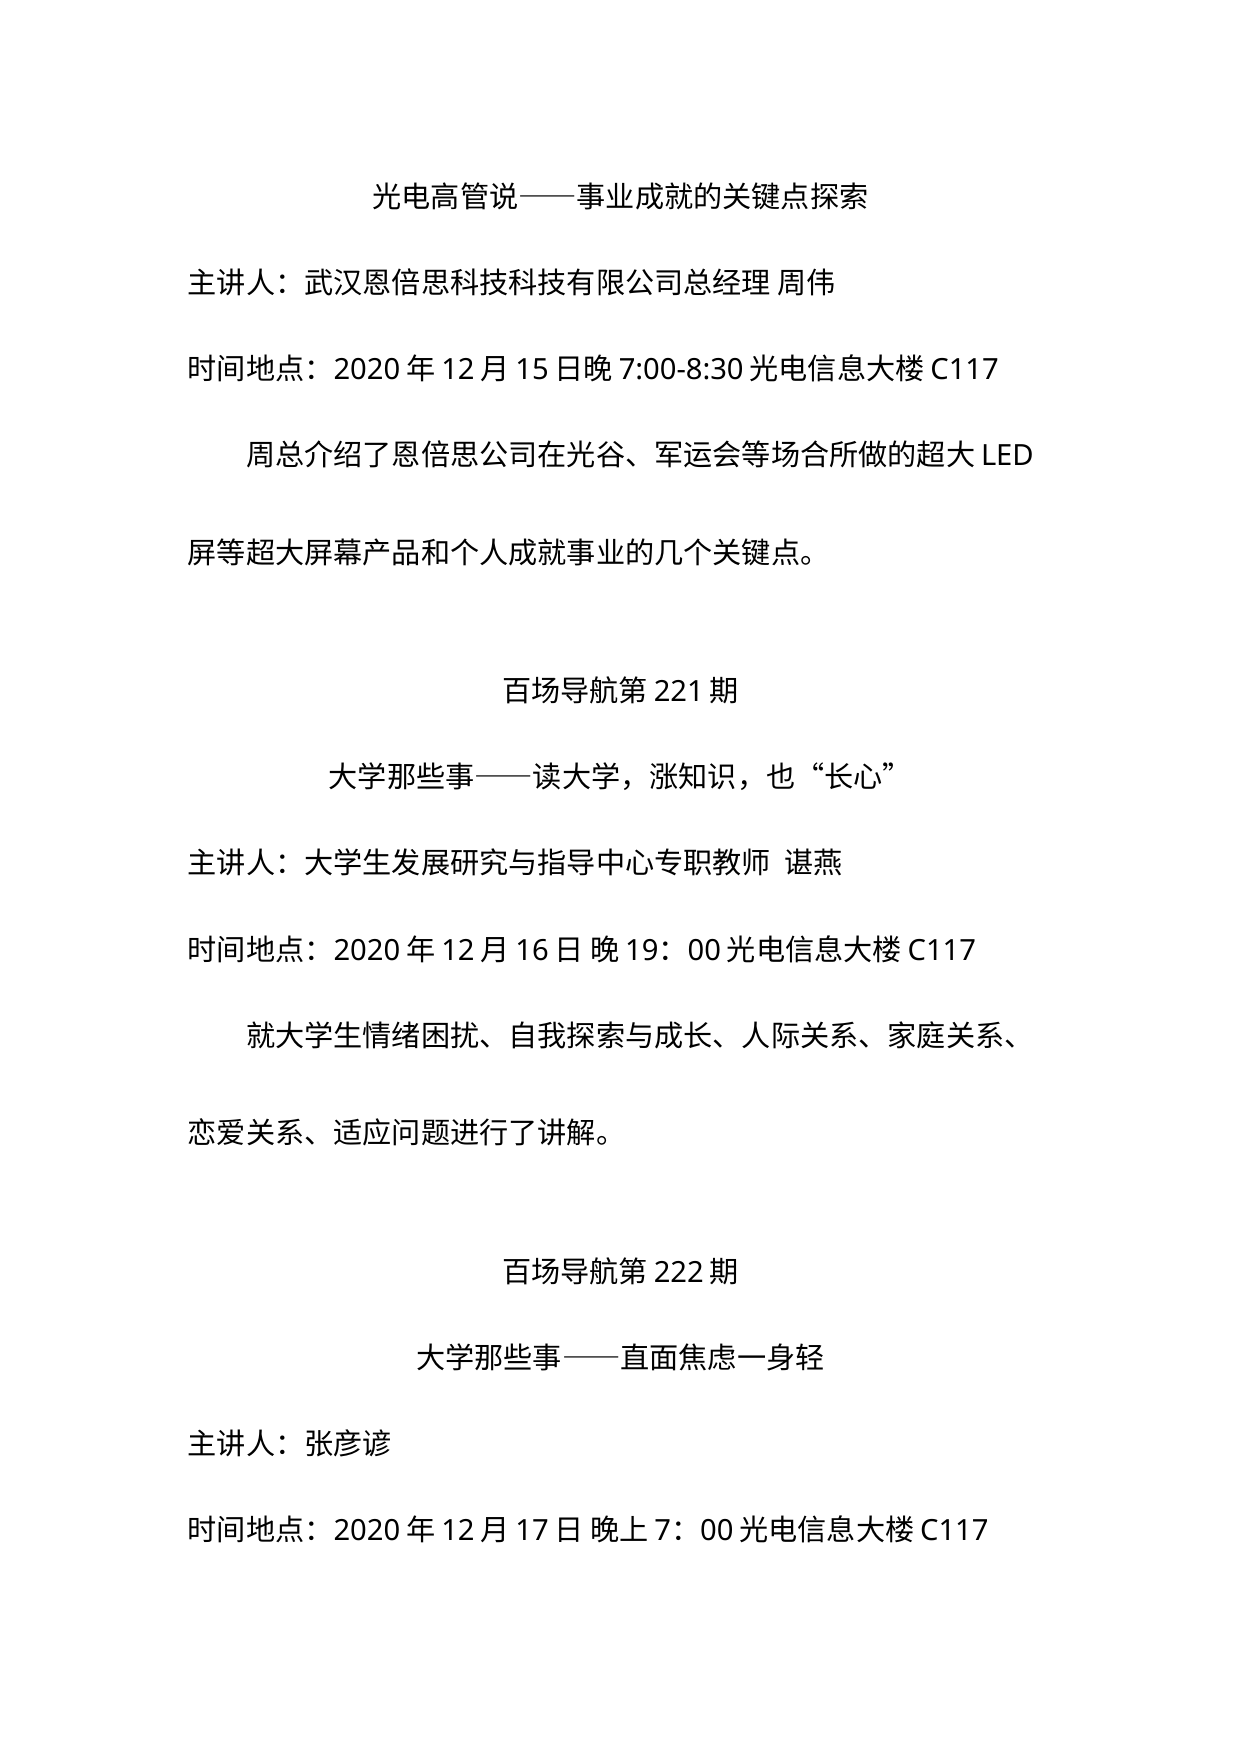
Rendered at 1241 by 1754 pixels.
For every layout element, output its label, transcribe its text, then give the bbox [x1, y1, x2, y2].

text 百场导航第222期 [187, 1237, 1053, 1302]
text 主讲人：武汉恩倍思科技科技有限公司总经理 周伟 [187, 248, 1053, 313]
text 大学那些事——读大学，涨知识，也“长心” [187, 742, 1053, 807]
text 时间地点：2020年12月15日晚7:00-8:30光电信息大楼C117 [187, 334, 1053, 399]
text 百场导航第221期 [187, 656, 1053, 721]
text 就大学生情绪困扰、自我探索与成长、人际关系、家庭关系、恋爱关系、适应问题进行了讲解。 [187, 1001, 1053, 1163]
text 大学那些事——直面焦虑一身轻 [187, 1323, 1053, 1388]
text 时间地点：2020年12月17日 晚上7：00光电信息大楼C117 [187, 1495, 1053, 1560]
text 主讲人：张彦谚 [187, 1409, 1053, 1474]
text 主讲人：大学生发展研究与指导中心专职教师 谌燕 [187, 829, 1053, 894]
text 光电高管说——事业成就的关键点探索 [187, 162, 1053, 227]
text 周总介绍了恩倍思公司在光谷、军运会等场合所做的超大LED屏等超大屏幕产品和个人成就事业的几个关键点。 [187, 420, 1053, 583]
text 时间地点：2020年12月16日 晚19：00光电信息大楼C117 [187, 915, 1053, 980]
